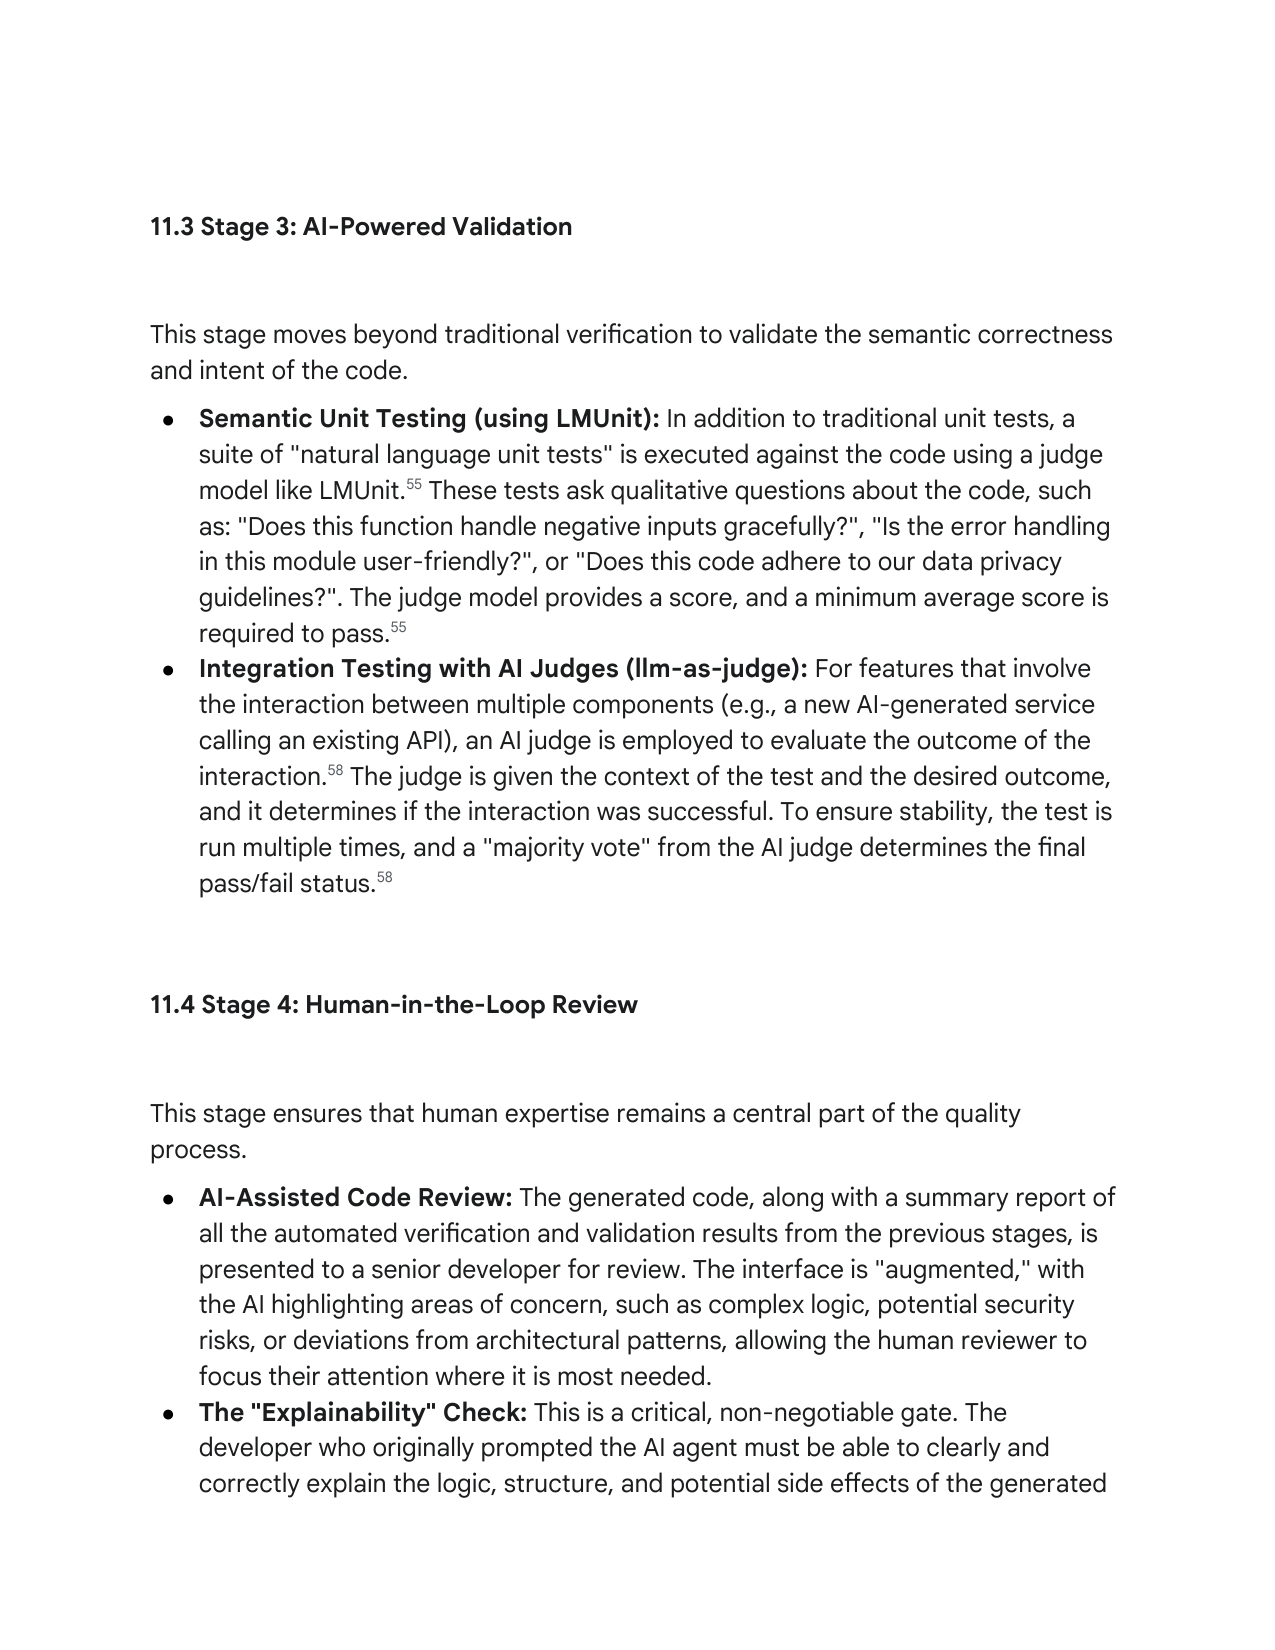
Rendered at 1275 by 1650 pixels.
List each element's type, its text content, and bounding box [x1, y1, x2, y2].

list Semantic Unit Testing (using LMUnit): In addition to traditional unit tests, a suite of "natural language unit tests" is executed against the code using a judge model like LMUnit.55 These tests ask qualitative questions about the code, such as: "Does this function handle negative inputs gracefully?", "Is the error handling in this module user-friendly?", or "Does this code adhere to our data privacy guidelines?". The judge model provides a score, and a minimum average score is required to pass.55 [161, 404, 1125, 649]
list AI-Assisted Code Review: The generated code, along with a summary report of all the automated verification and validation results from the previous stages, is presented to a senior developer for review. The interface is "augmented," with the AI highlighting areas of concern, such as complex logic, potential security risks, or deviations from architectural patterns, allowing the human reviewer to focus their attention where it is most needed. [161, 1182, 1125, 1392]
text This stage moves beyond traditional verification to validate the semantic correctness and intent of the code. [150, 320, 1125, 387]
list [161, 1397, 1125, 1500]
text This stage ensures that human expertise remains a central part of the quality process. [150, 1098, 1125, 1166]
subtitle 11.3 Stage 3: AI-Powered Validation [150, 211, 1125, 242]
list Integration Testing with AI Judges (llm-as-judge): For features that involve the interaction between multiple components (e.g., a new AI-generated service calling an existing API), an AI judge is employed to evaluate the outcome of the interaction.58 The judge is given the context of the test and the desired outcome, and it determines if the interaction was successful. To ensure stability, the test is run multiple times, and a "majority vote" from the AI judge determines the final pass/fail status.58 [161, 654, 1125, 899]
subtitle 11.4 Stage 4: Human-in-the-Loop Review [150, 989, 1125, 1021]
